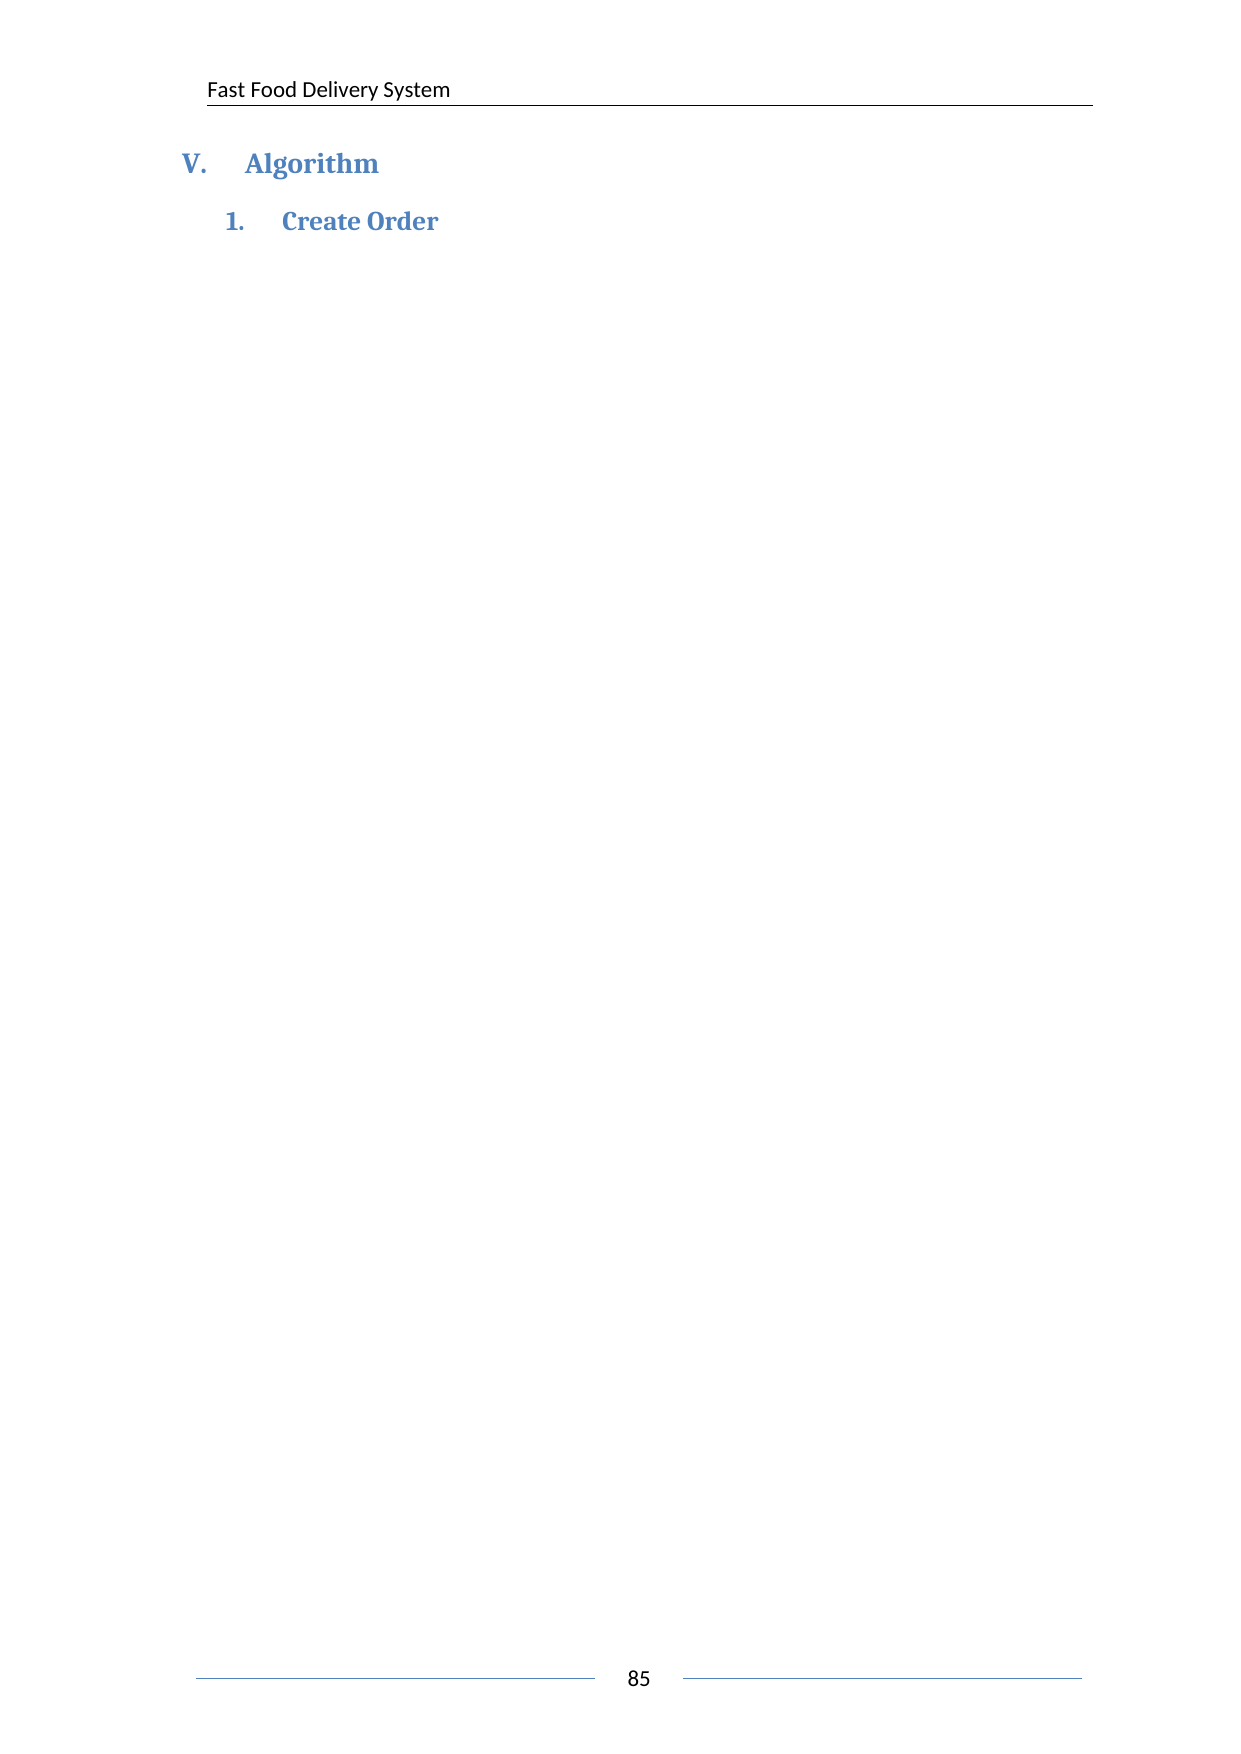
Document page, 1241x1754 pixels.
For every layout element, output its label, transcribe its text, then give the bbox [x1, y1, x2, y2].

subtitle Create Order [226, 206, 1093, 237]
subtitle Algorithm [207, 147, 1093, 181]
